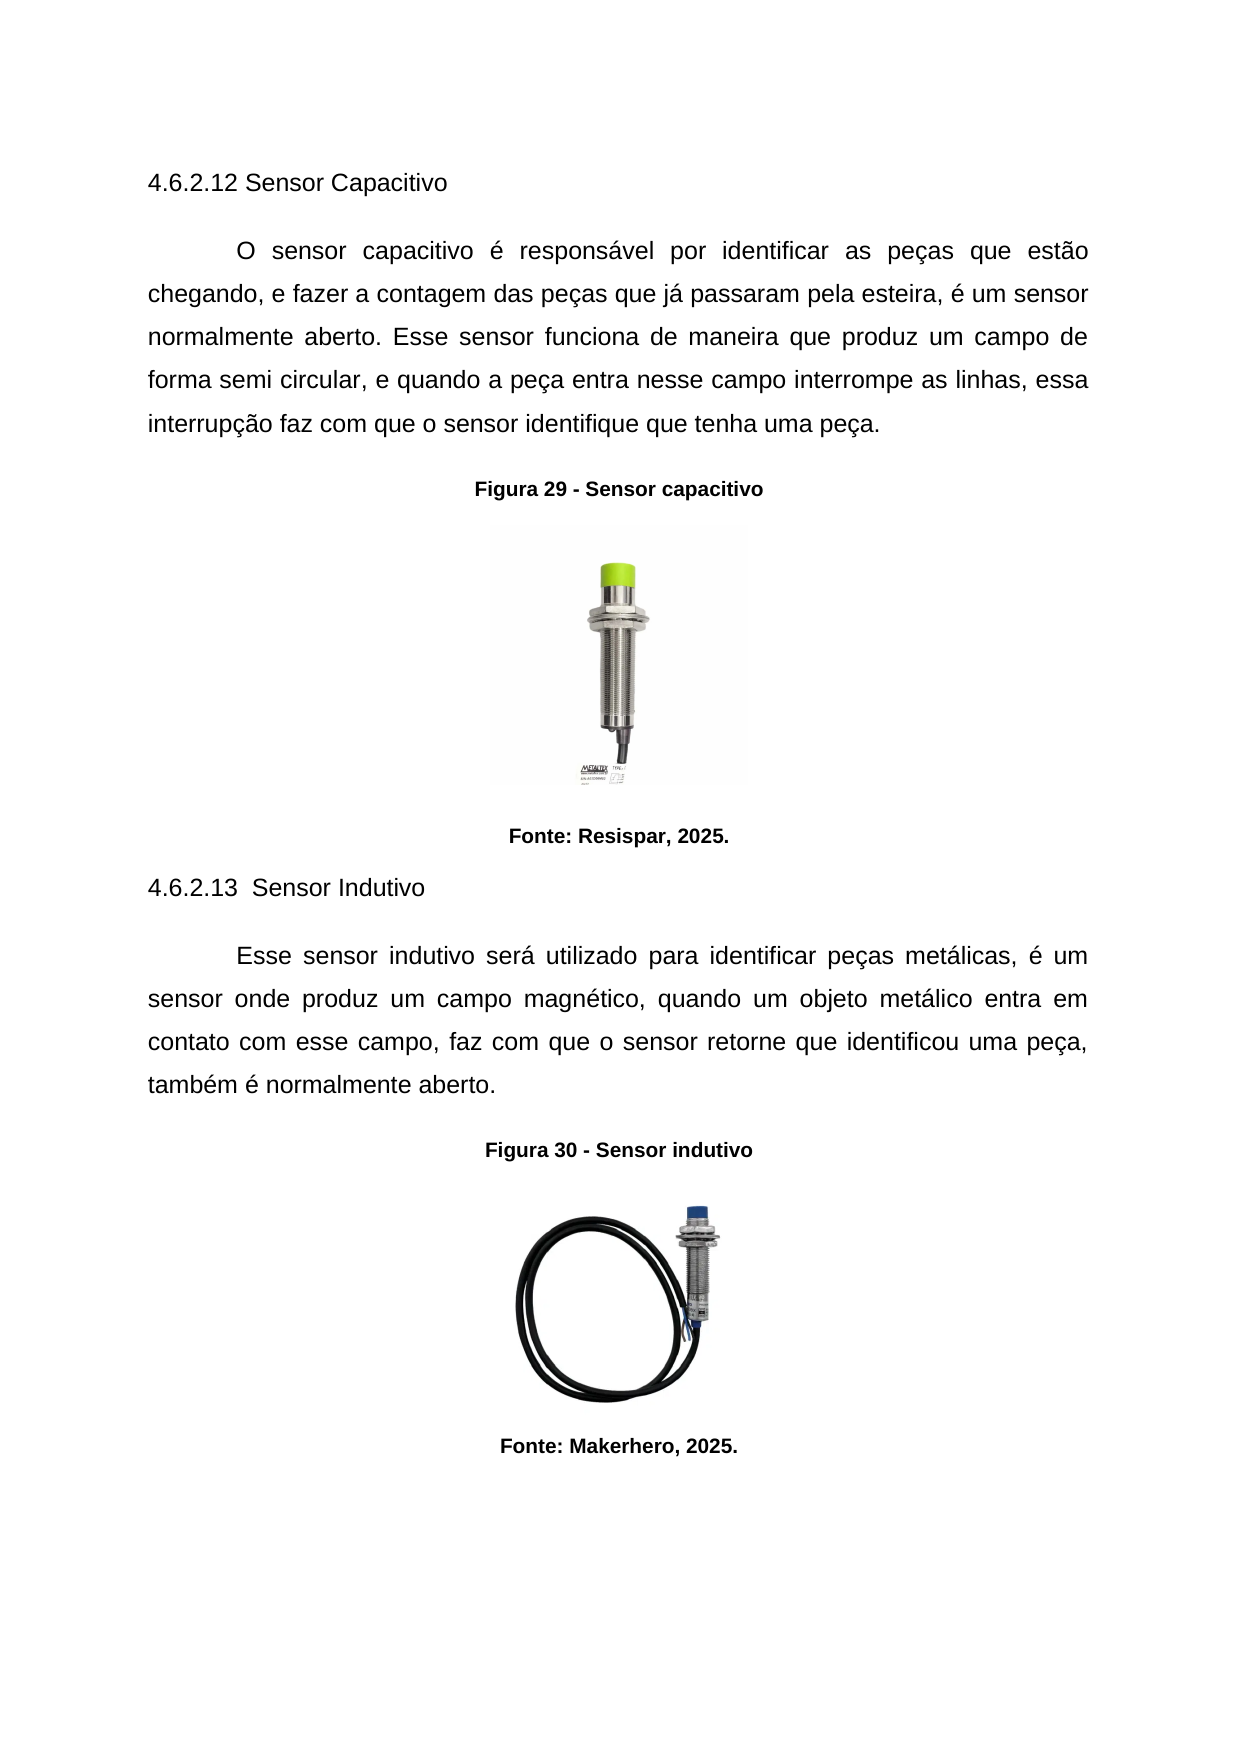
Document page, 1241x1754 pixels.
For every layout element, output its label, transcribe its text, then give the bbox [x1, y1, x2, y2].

text Fonte: Makerhero, 2025. [148, 1434, 1090, 1458]
picture [508, 1162, 730, 1434]
text Figura 29 - Sensor capacitivo [148, 477, 1090, 501]
picture [489, 525, 749, 785]
text O sensor capacitivo é responsável por identificar as peças que estão chegando, e fazer a contagem das peças que já passaram pela esteira, é um sensor normalmente aberto. Esse sensor funciona de maneira que produz um campo de forma semi circular, e quando a peça entra nesse campo interrompe as linhas, essa interrupção faz com que o sensor identifique que tenha uma peça. [148, 236, 1090, 437]
text Fonte: Resispar, 2025. [148, 823, 1090, 847]
text Esse sensor indutivo será utilizado para identificar peças metálicas, é um sensor onde produz um campo magnético, quando um objeto metálico entra em contato com esse campo, faz com que o sensor retorne que identificou uma peça, também é normalmente aberto. [148, 941, 1090, 1099]
subtitle 4.6.2.12 Sensor Capacitivo [148, 168, 1090, 197]
text Figura 30 - Sensor indutivo [148, 1138, 1090, 1162]
subtitle 4.6.2.13 Sensor Indutivo [148, 872, 1090, 901]
